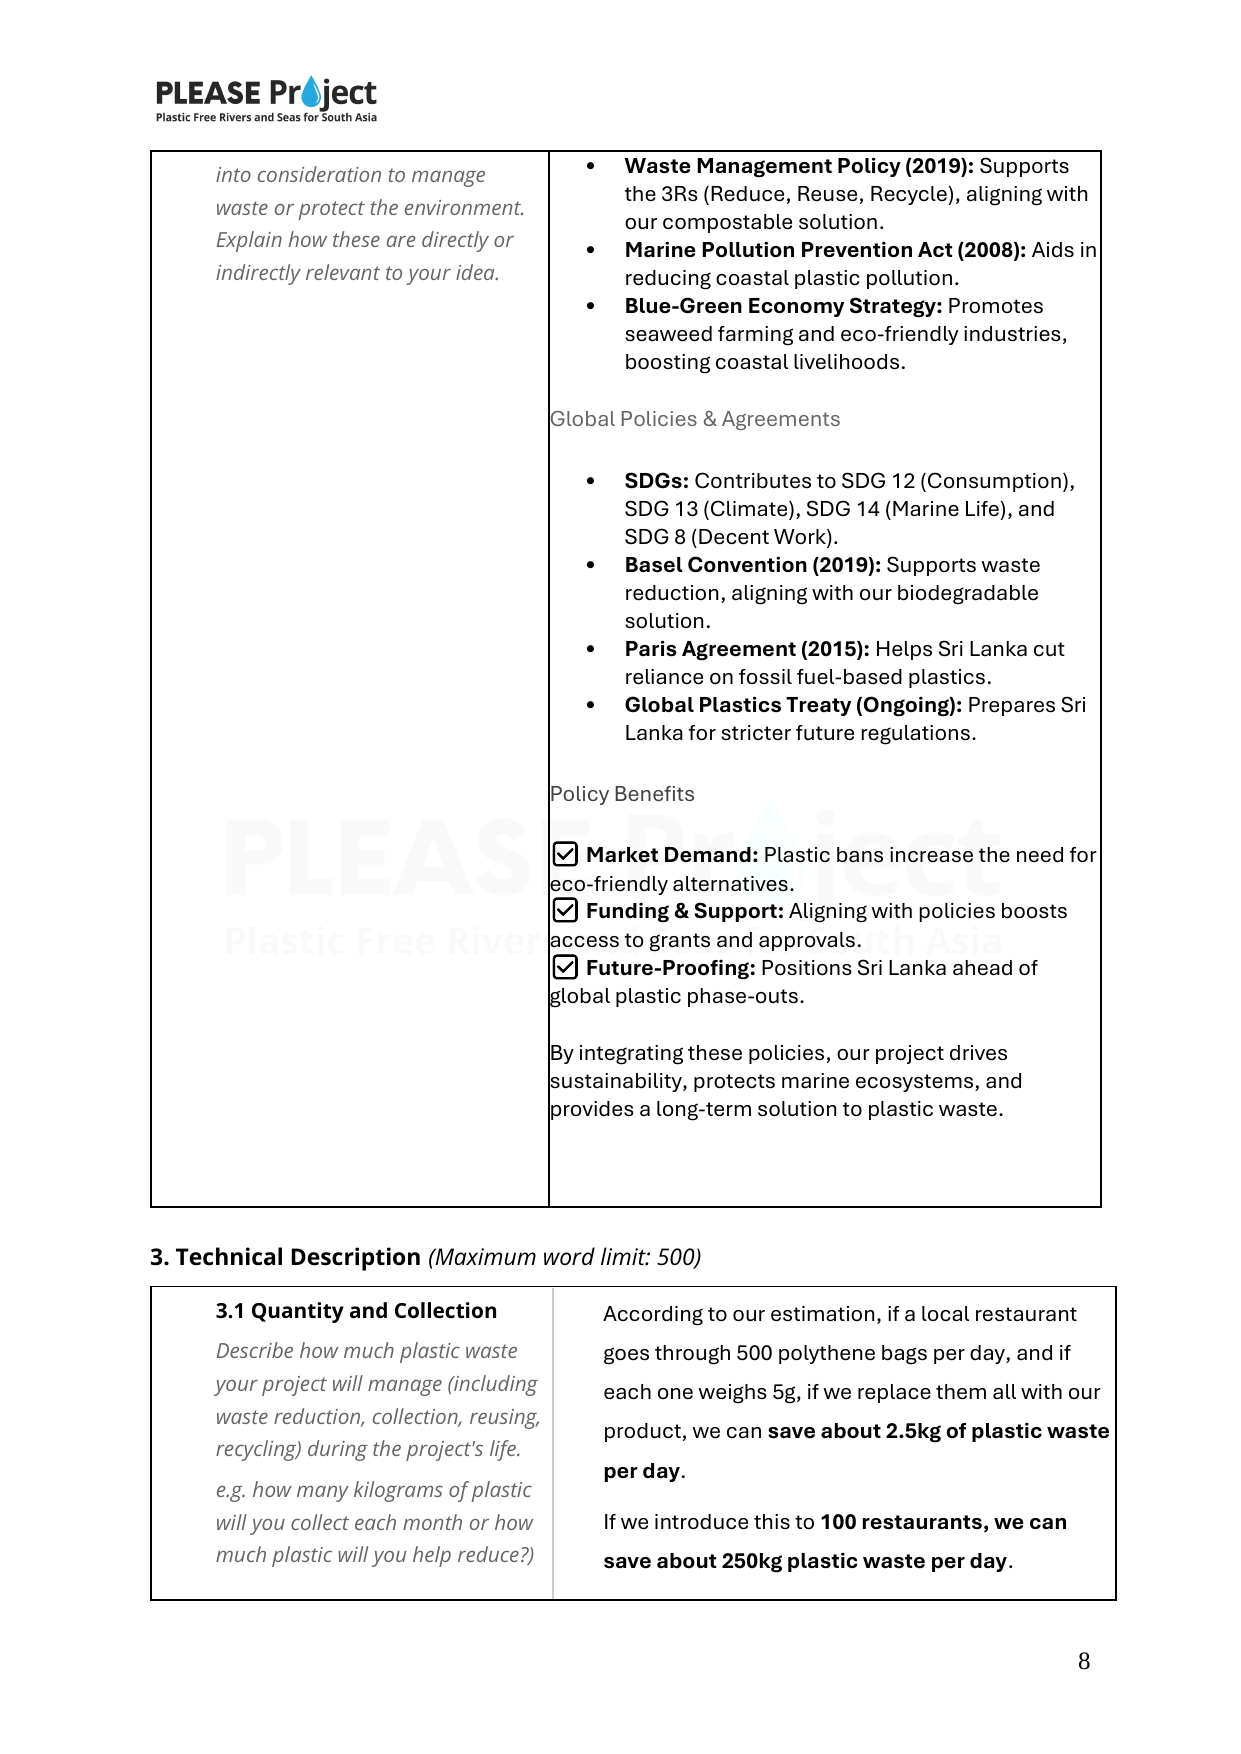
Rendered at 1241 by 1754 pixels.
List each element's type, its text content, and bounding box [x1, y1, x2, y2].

table_header 3.1 Quantity and Collection Describe how much plastic waste your project will manage (including waste reduction, collection, reusing, recycling) during the project's life. e.g. how many kilograms of plastic will you collect each month or how much plastic will you help reduce?) [152, 1287, 553, 1599]
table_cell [152, 152, 548, 1206]
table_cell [550, 152, 1100, 1206]
table_header According to our estimation, if a local restaurant goes through 500 polythene bags per day, and if each one weighs 5g, if we replace them all with our product, we can save about 2.5kg of plastic waste per day. If we introduce this to 100 restaurants, we can save about 250kg plastic waste per day. [554, 1287, 1115, 1599]
subtitle 3. Technical Description (Maximum word limit: 500) [150, 1241, 1090, 1272]
picture [150, 75, 387, 123]
